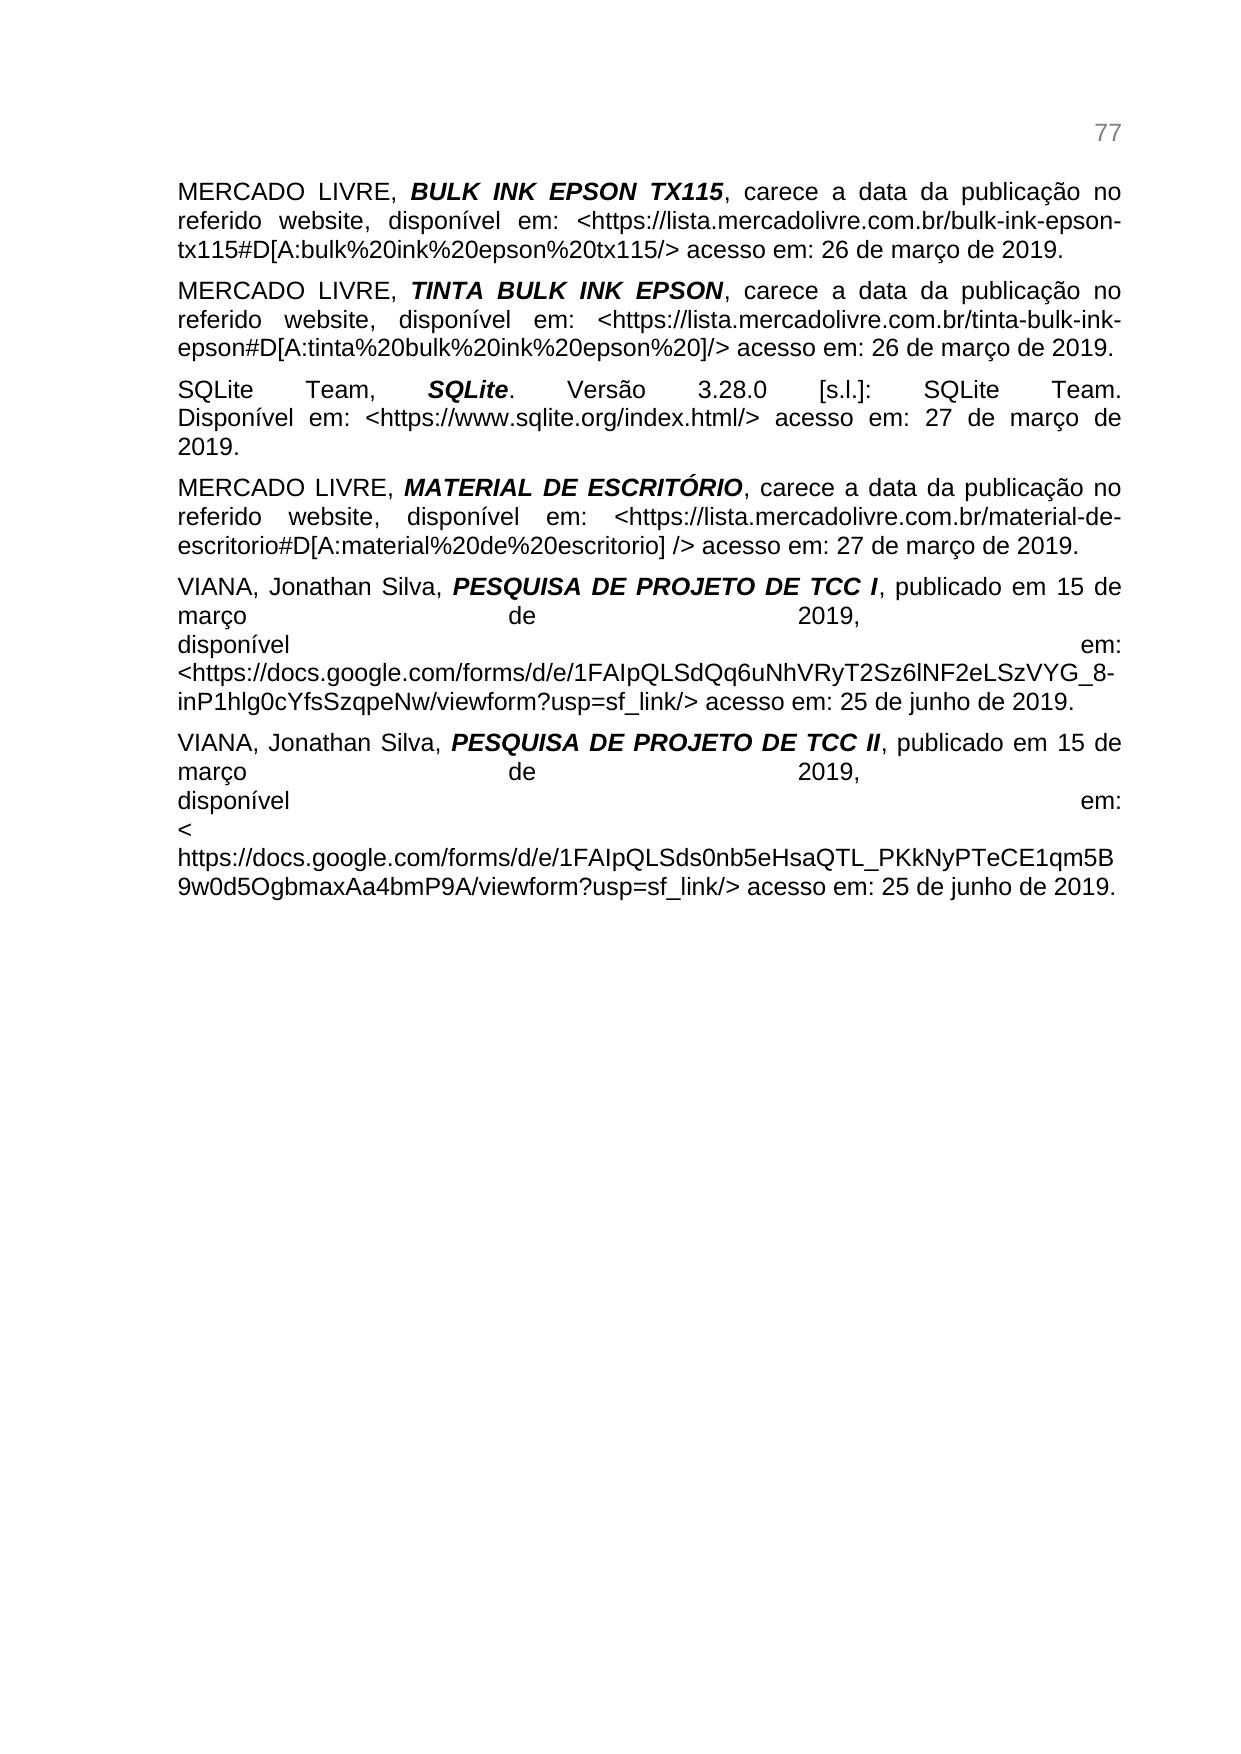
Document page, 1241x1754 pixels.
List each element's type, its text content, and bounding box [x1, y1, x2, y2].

text VIANA, Jonathan Silva, PESQUISA DE PROJETO DE TCC I, publicado em 15 de março de 2019, disponível em: <https://docs.google.com/forms/d/e/1FAIpQLSdQq6uNhVRyT2Sz6lNF2eLSzVYG_8-inP1hlg0cYfsSzqpeNw/viewform?usp=sf_link/> acesso em: 25 de junho de 2019. [177, 572, 1122, 716]
text MERCADO LIVRE, BULK INK EPSON TX115, carece a data da publicação no referido website, disponível em: <https://lista.mercadolivre.com.br/bulk-ink-epson-tx115#D[A:bulk%20ink%20epson%20tx115/> acesso em: 26 de março de 2019. [177, 177, 1122, 263]
text SQLite Team, SQLite. Versão 3.28.0 [s.l.]: SQLite Team. Disponível em: <https://www.sqlite.org/index.html/> acesso em: 27 de março de 2019. [177, 375, 1122, 461]
text VIANA, Jonathan Silva, PESQUISA DE PROJETO DE TCC II, publicado em 15 de março de 2019, disponível em: <https://docs.google.com/forms/d/e/1FAIpQLSds0nb5eHsaQTL_PKkNyPTeCE1qm5B9w0d5OgbmaxAa4bmP9A/viewform?usp=sf_link/> acesso em: 25 de junho de 2019. [177, 728, 1122, 901]
text MERCADO LIVRE, MATERIAL DE ESCRITÓRIO, carece a data da publicação no referido website, disponível em: <https://lista.mercadolivre.com.br/material-de-escritorio#D[A:material%20de%20escritorio] /> acesso em: 27 de março de 2019. [177, 473, 1122, 560]
text MERCADO LIVRE, TINTA BULK INK EPSON, carece a data da publicação no referido website, disponível em: <https://lista.mercadolivre.com.br/tinta-bulk-ink-epson#D[A:tinta%20bulk%20ink%20epson%20]/> acesso em: 26 de março de 2019. [177, 276, 1122, 362]
